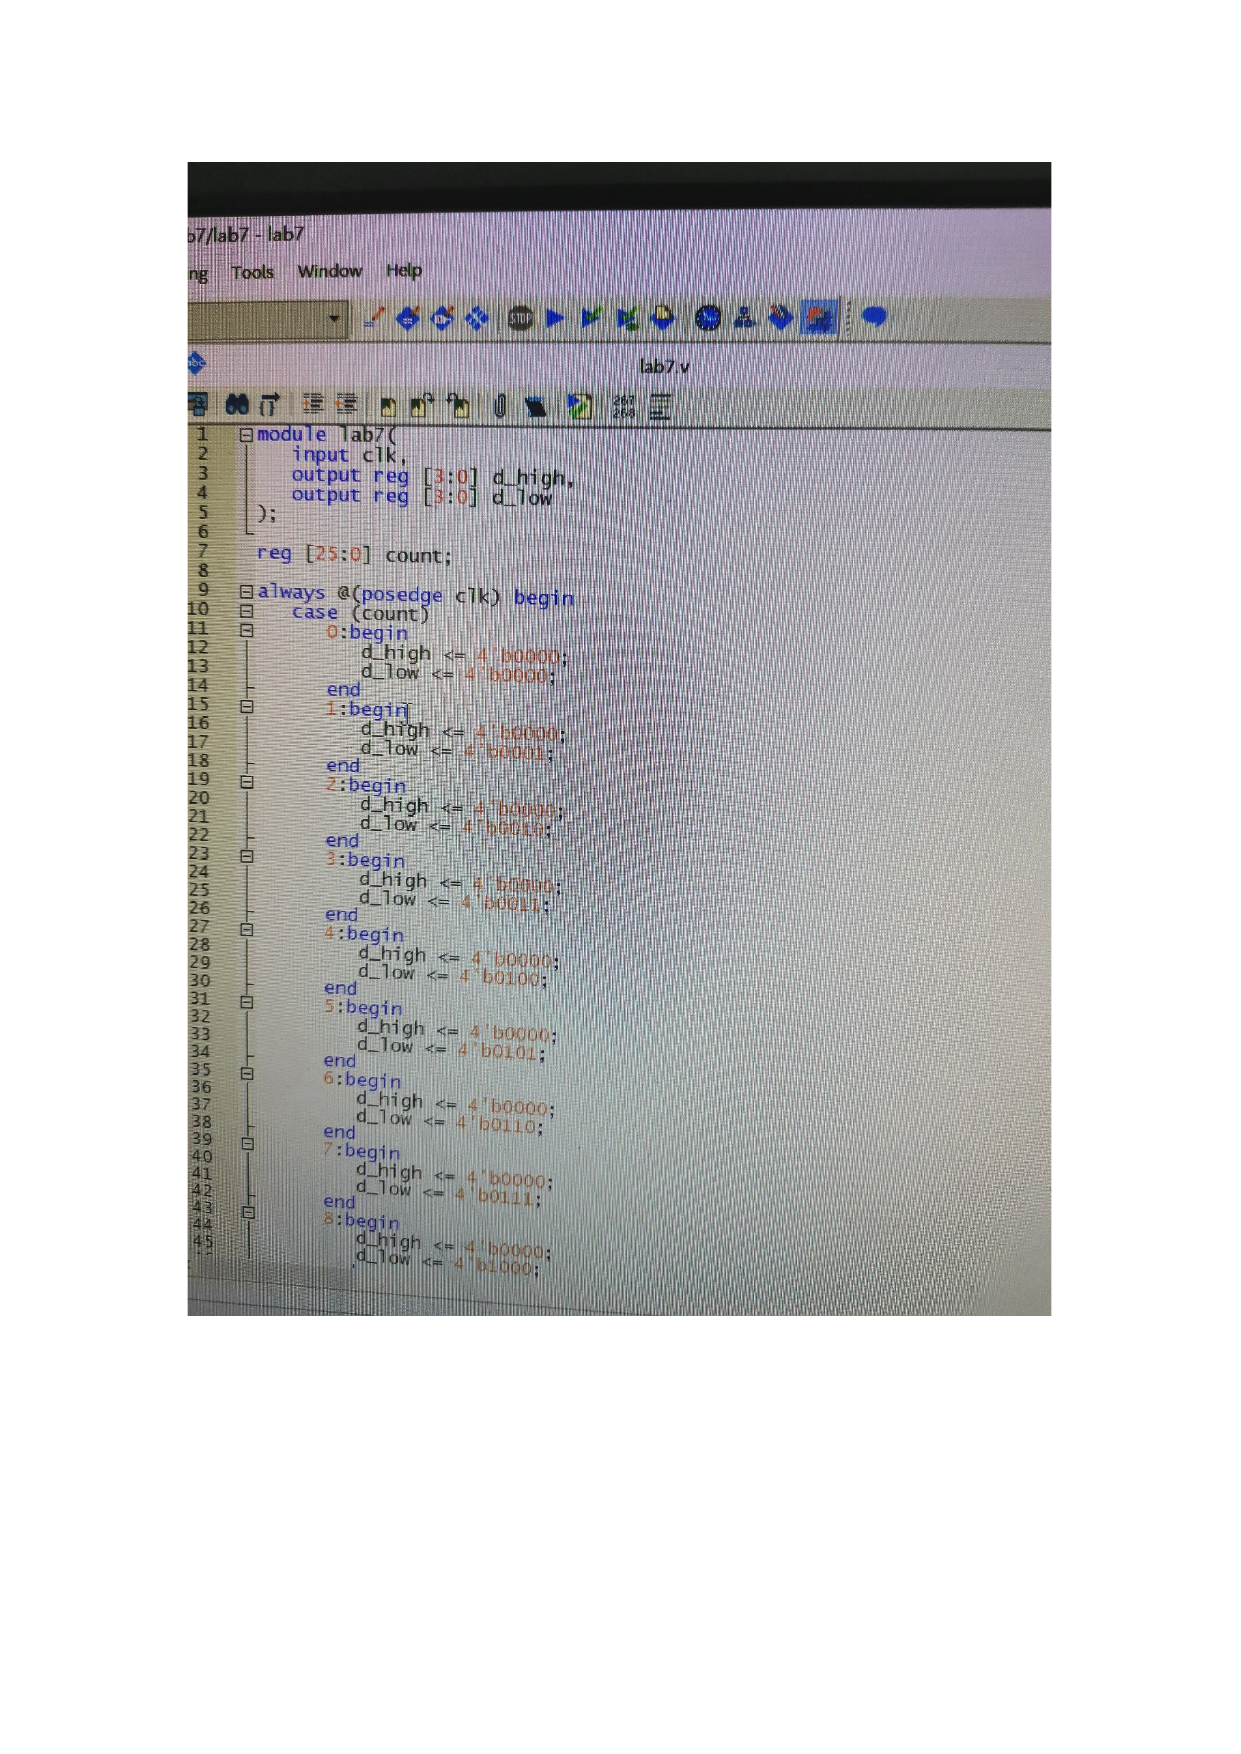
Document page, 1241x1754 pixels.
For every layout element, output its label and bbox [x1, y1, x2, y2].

picture [187, 162, 1052, 1316]
